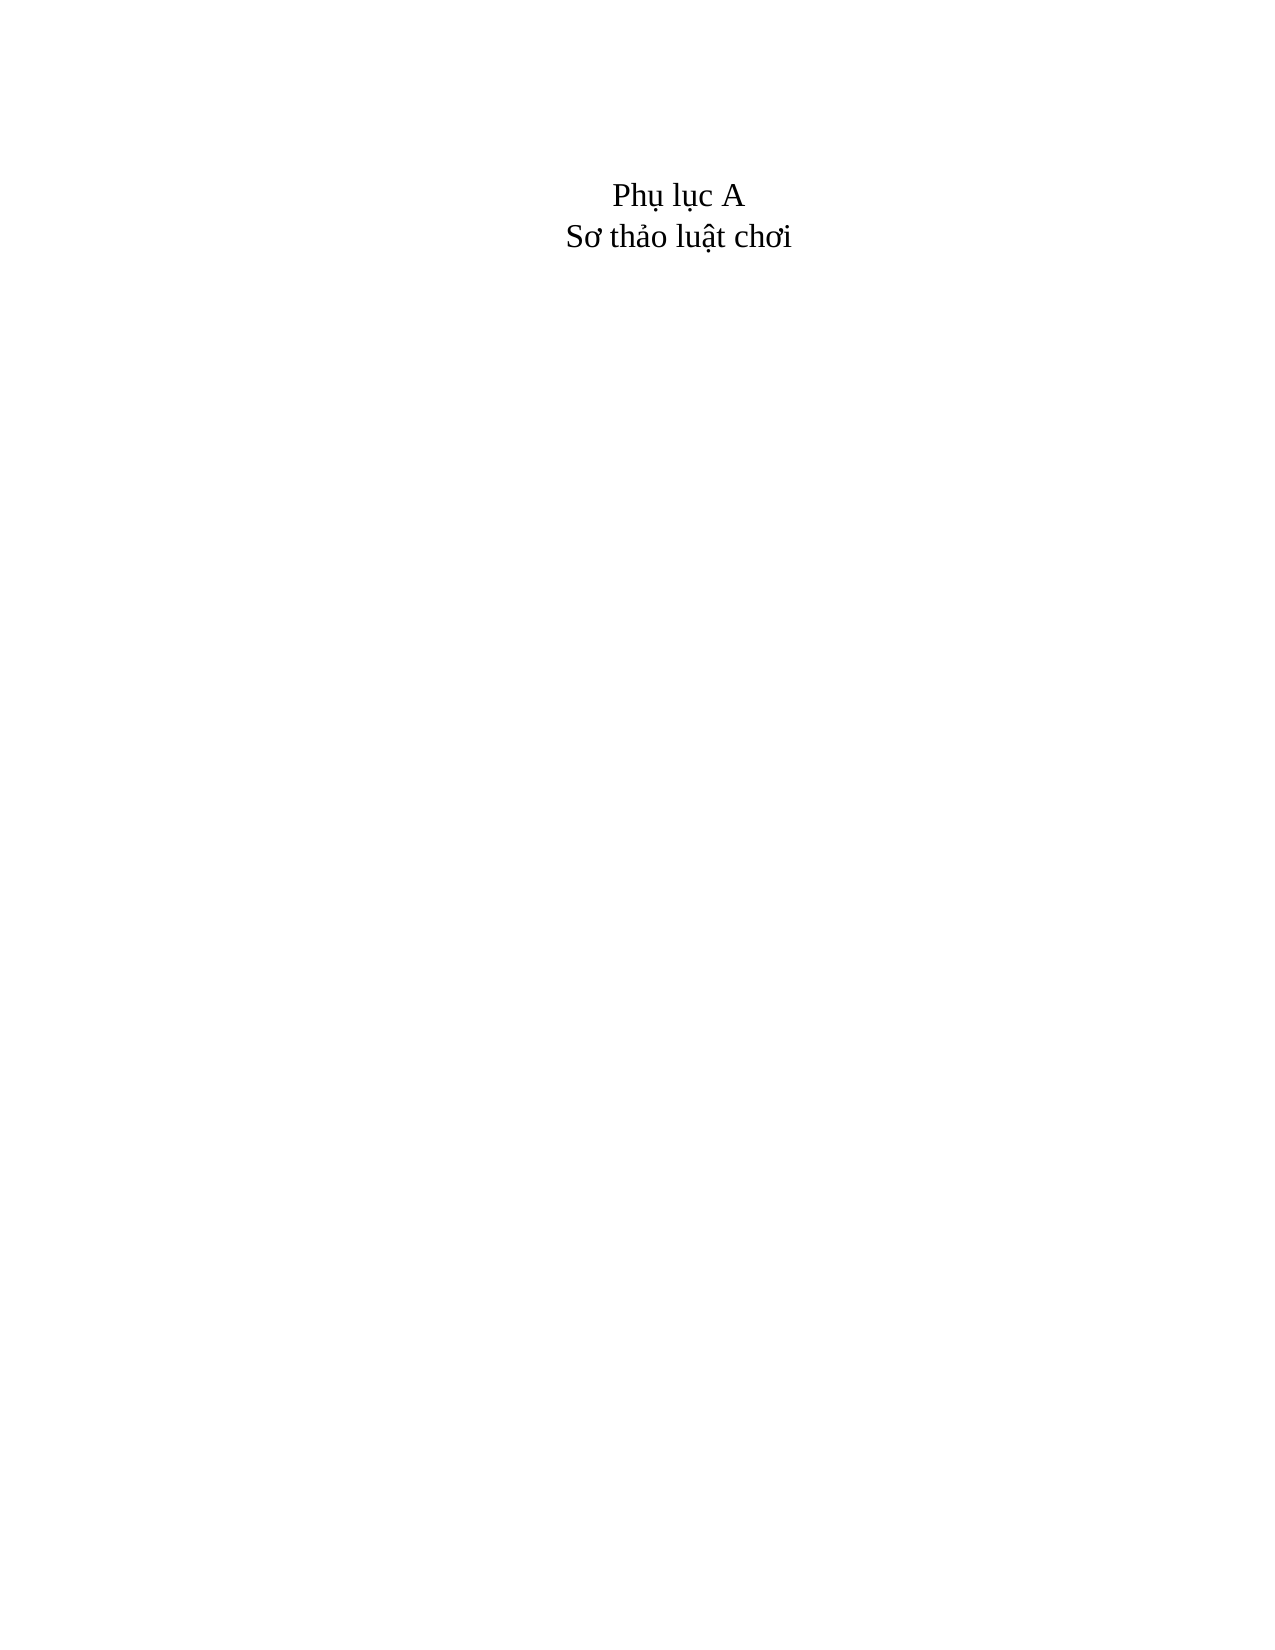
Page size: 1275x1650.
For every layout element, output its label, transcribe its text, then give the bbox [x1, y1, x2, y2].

subtitle Phụ lục A Sơ thảo luật chơi [232, 175, 1125, 255]
